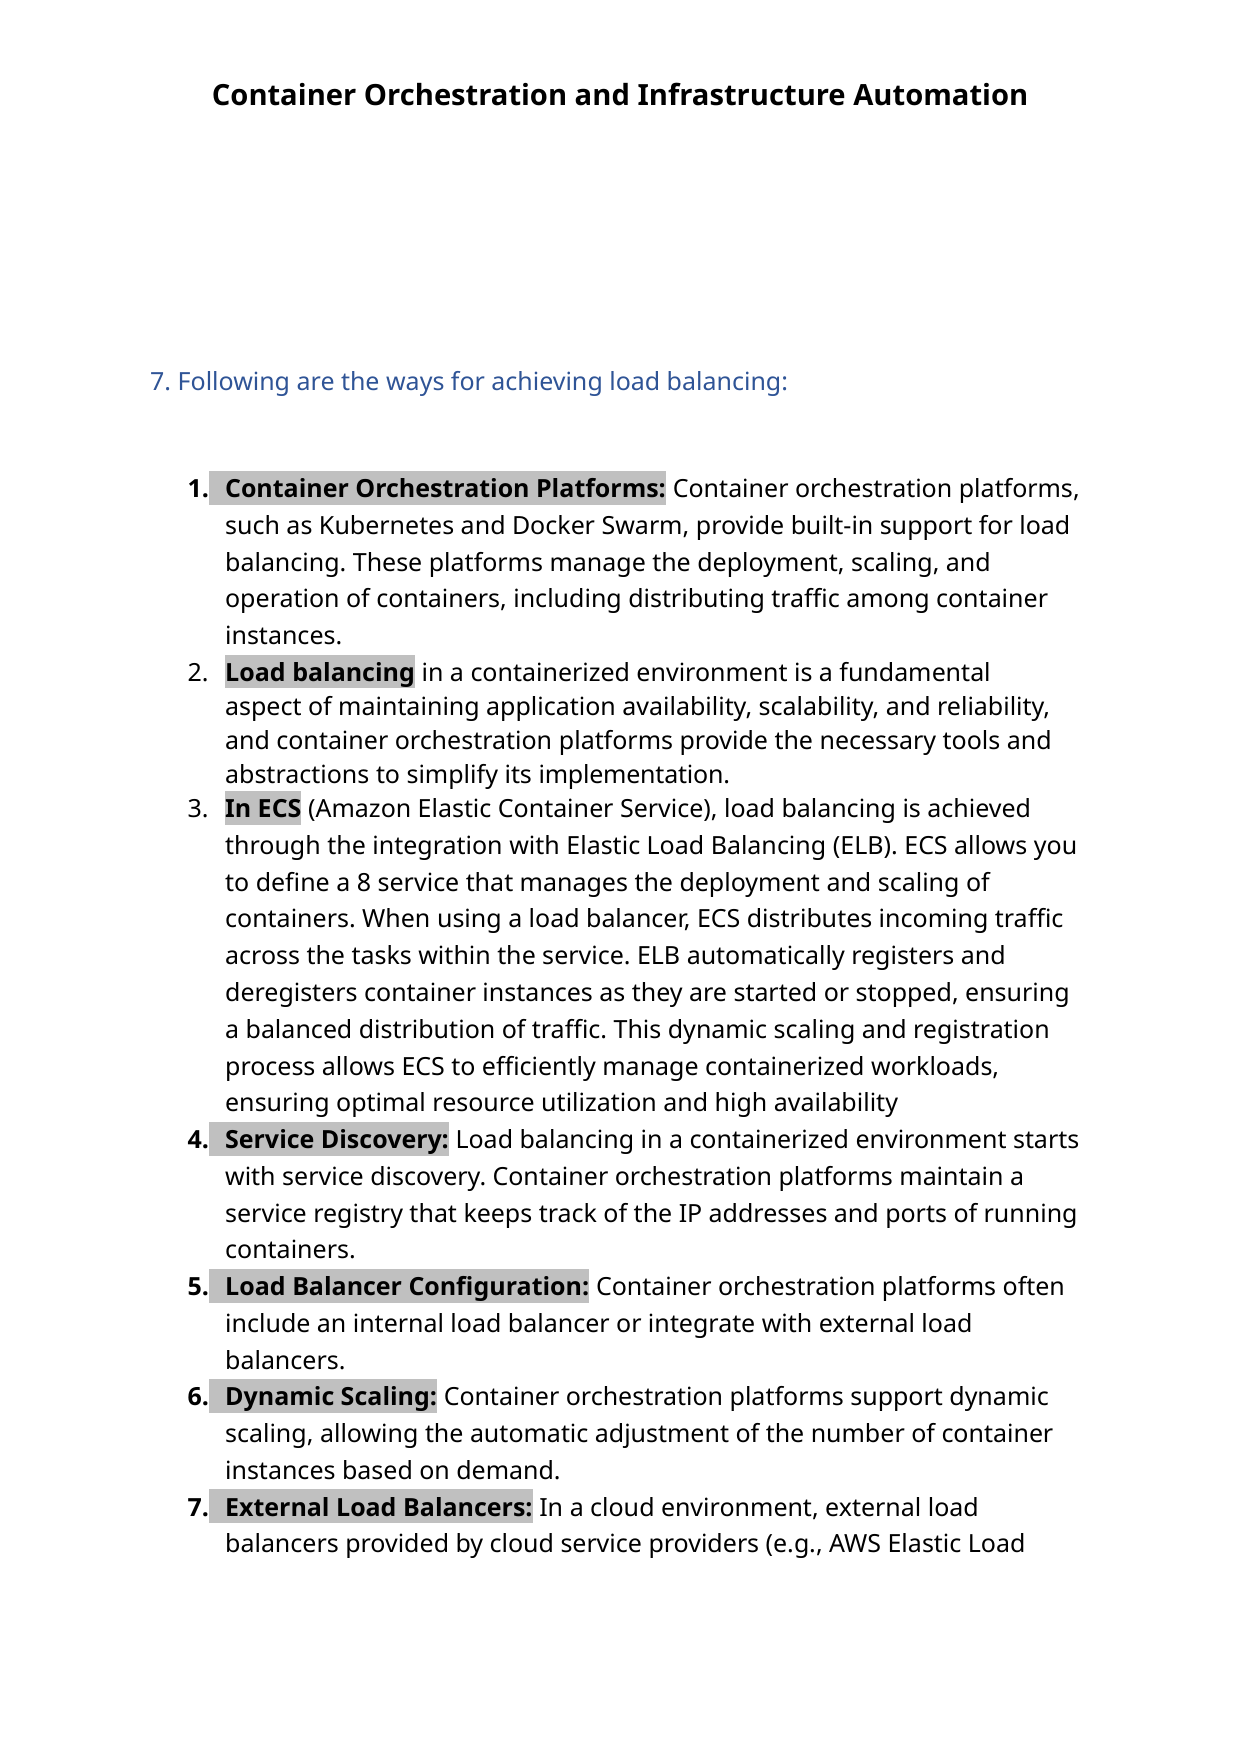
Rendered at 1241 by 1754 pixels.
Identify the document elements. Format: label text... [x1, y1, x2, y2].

text 7. Following are the ways for achieving load balancing: [150, 364, 1090, 398]
list Load Balancer Configuration: Container orchestration platforms often include an internal load balancer or integrate with external load balancers. [187, 1269, 1090, 1376]
list Service Discovery: Load balancing in a containerized environment starts with service discovery. Container orchestration platforms maintain a service registry that keeps track of the IP addresses and ports of running containers. [187, 1122, 1090, 1266]
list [187, 1489, 1090, 1560]
list In ECS (Amazon Elastic Container Service), load balancing is achieved through the integration with Elastic Load Balancing (ELB). ECS allows you to define a 8 service that manages the deployment and scaling of containers. When using a load balancer, ECS distributes incoming traffic across the tasks within the service. ELB automatically registers and deregisters container instances as they are started or stopped, ensuring a balanced distribution of traffic. This dynamic scaling and registration process allows ECS to efficiently manage containerized workloads, ensuring optimal resource utilization and high availability [187, 791, 1090, 1119]
list Dynamic Scaling: Container orchestration platforms support dynamic scaling, allowing the automatic adjustment of the number of container instances based on demand. [187, 1379, 1090, 1487]
list Load balancing in a containerized environment is a fundamental aspect of maintaining application availability, scalability, and reliability, and container orchestration platforms provide the necessary tools and abstractions to simplify its implementation. [187, 654, 1051, 791]
list Container Orchestration Platforms: Container orchestration platforms, such as Kubernetes and Docker Swarm, provide built-in support for load balancing. These platforms manage the deployment, scaling, and operation of containers, including distributing traffic among container instances. [187, 471, 1090, 652]
